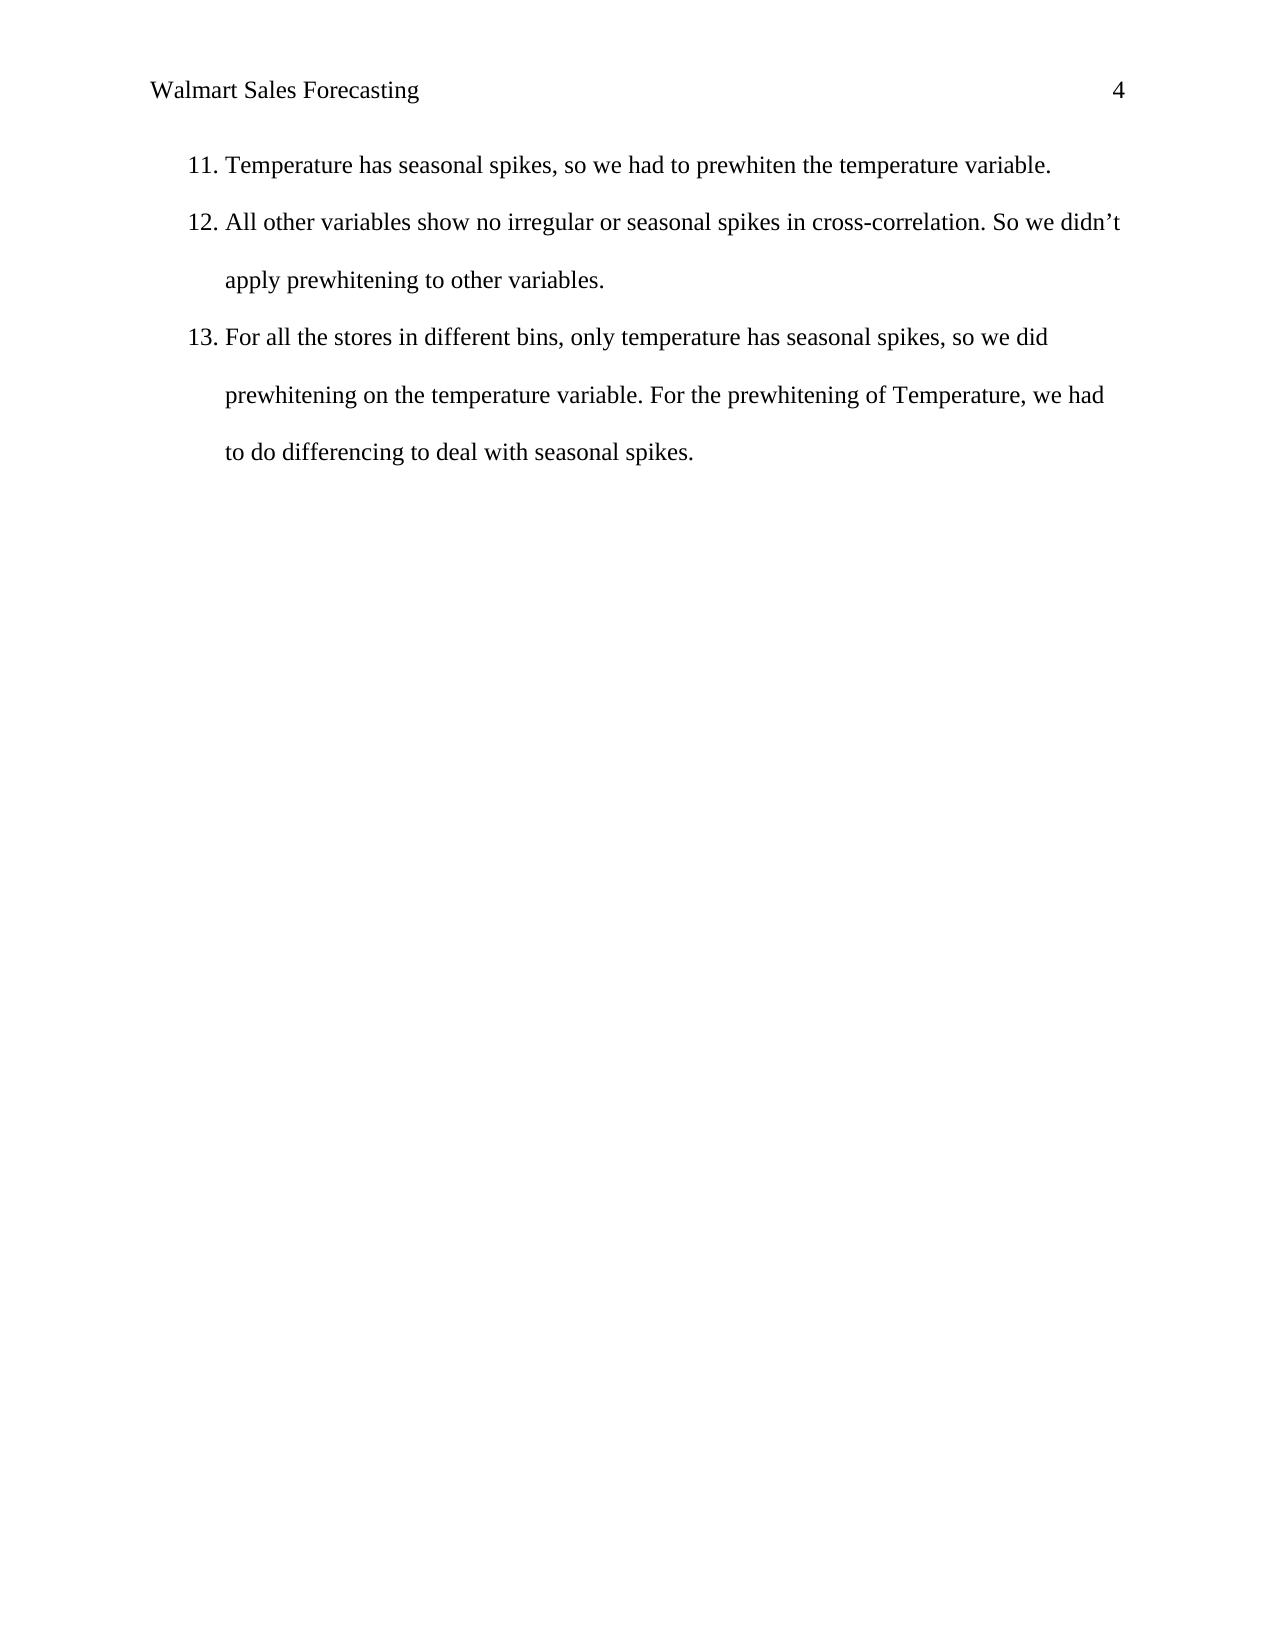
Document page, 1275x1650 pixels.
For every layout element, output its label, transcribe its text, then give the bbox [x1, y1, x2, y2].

list All other variables show no irregular or seasonal spikes in cross-correlation. So we didn’t apply prewhitening to other variables. [187, 207, 1125, 294]
list Temperature has seasonal spikes, so we had to prewhiten the temperature variable. [187, 150, 1125, 179]
list For all the stores in different bins, only temperature has seasonal spikes, so we did prewhitening on the temperature variable. For the prewhitening of Temperature, we had to do differencing to deal with seasonal spikes. [187, 322, 1125, 466]
